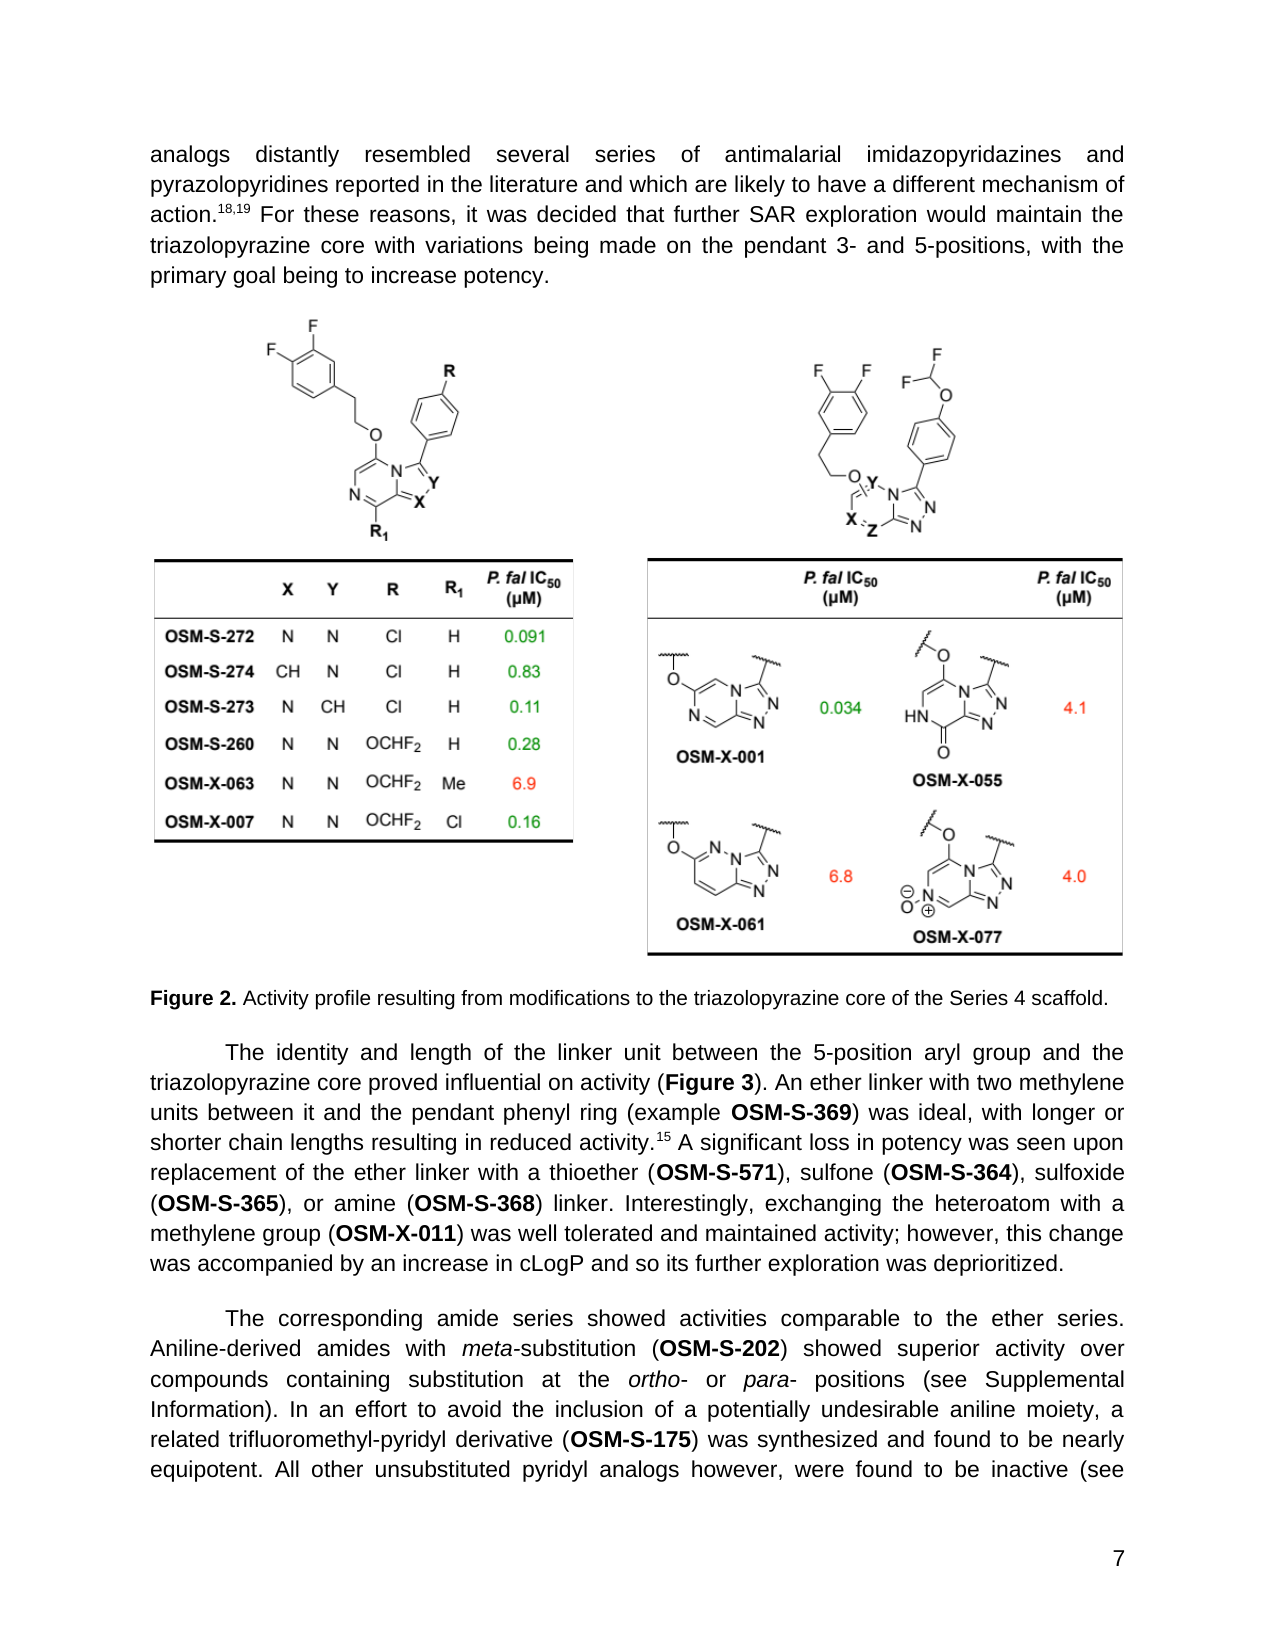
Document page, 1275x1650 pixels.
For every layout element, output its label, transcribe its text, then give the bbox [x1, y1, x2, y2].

text The identity and length of the linker unit between the 5-position aryl group and the triazolopyrazine core proved influential on activity (Figure 3). An ether linker with two methylene units between it and the pendant phenyl ring (example OSM-S-369) was ideal, with longer or shorter chain lengths resulting in reduced activity.15 A significant loss in potency was seen upon replacement of the ether linker with a thioether (OSM-S-571), sulfone (OSM-S-364), sulfoxide (OSM-S-365), or amine (OSM-S-368) linker. Interestingly, exchanging the heteroatom with a methylene group (OSM-X-011) was well tolerated and maintained activity; however, this change was accompanied by an increase in cLogP and so its further exploration was deprioritized. [150, 1038, 1125, 1276]
text Figure 2. Activity profile resulting from modifications to the triazolopyrazine core of the Series 4 scaffold. [150, 986, 1125, 1010]
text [150, 141, 1125, 288]
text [150, 1305, 1125, 1482]
